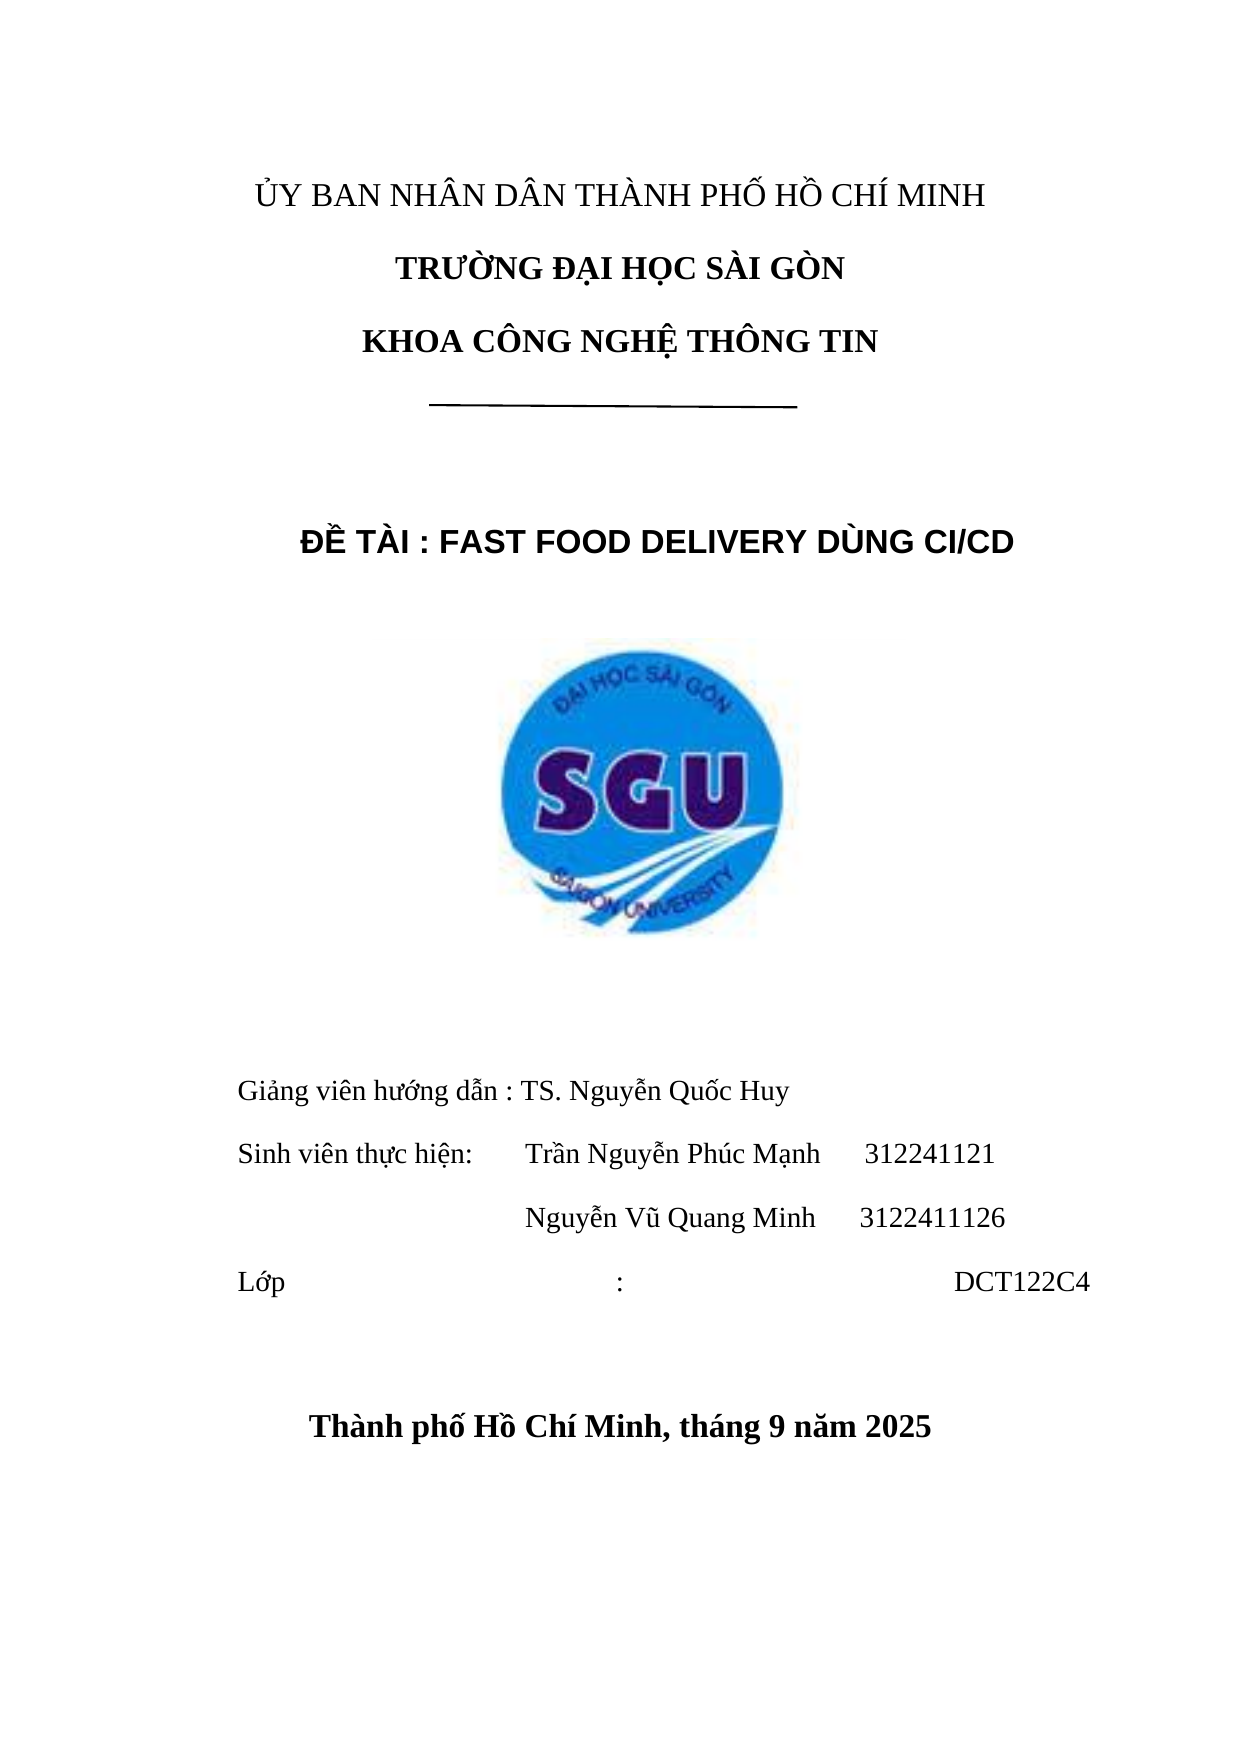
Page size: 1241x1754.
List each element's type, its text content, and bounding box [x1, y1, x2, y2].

text KHOA CÔNG NGHỆ THÔNG TIN [150, 321, 1090, 360]
text Sinh viên thực hiện: Trần Nguyễn Phúc Mạnh 312241121 [194, 1137, 1090, 1170]
text ỦY BAN NHÂN DÂN THÀNH PHỐ HỒ CHÍ MINH [150, 175, 1090, 213]
text Giảng viên hướng dẫn : TS. Nguyễn Quốc Huy [194, 1073, 1090, 1107]
picture [371, 638, 907, 959]
text Lớp : DCT122C4 [194, 1264, 1090, 1325]
text Thành phố Hồ Chí Minh, tháng 9 năm 2025 [150, 1406, 1090, 1444]
text ĐỀ TÀI : FAST FOOD DELIVERY DÙNG CI/CD [150, 522, 1090, 560]
text TRƯỜNG ĐẠI HỌC SÀI GÒN [150, 248, 1090, 287]
text Nguyễn Vũ Quang Minh 3122411126 [194, 1200, 1090, 1234]
